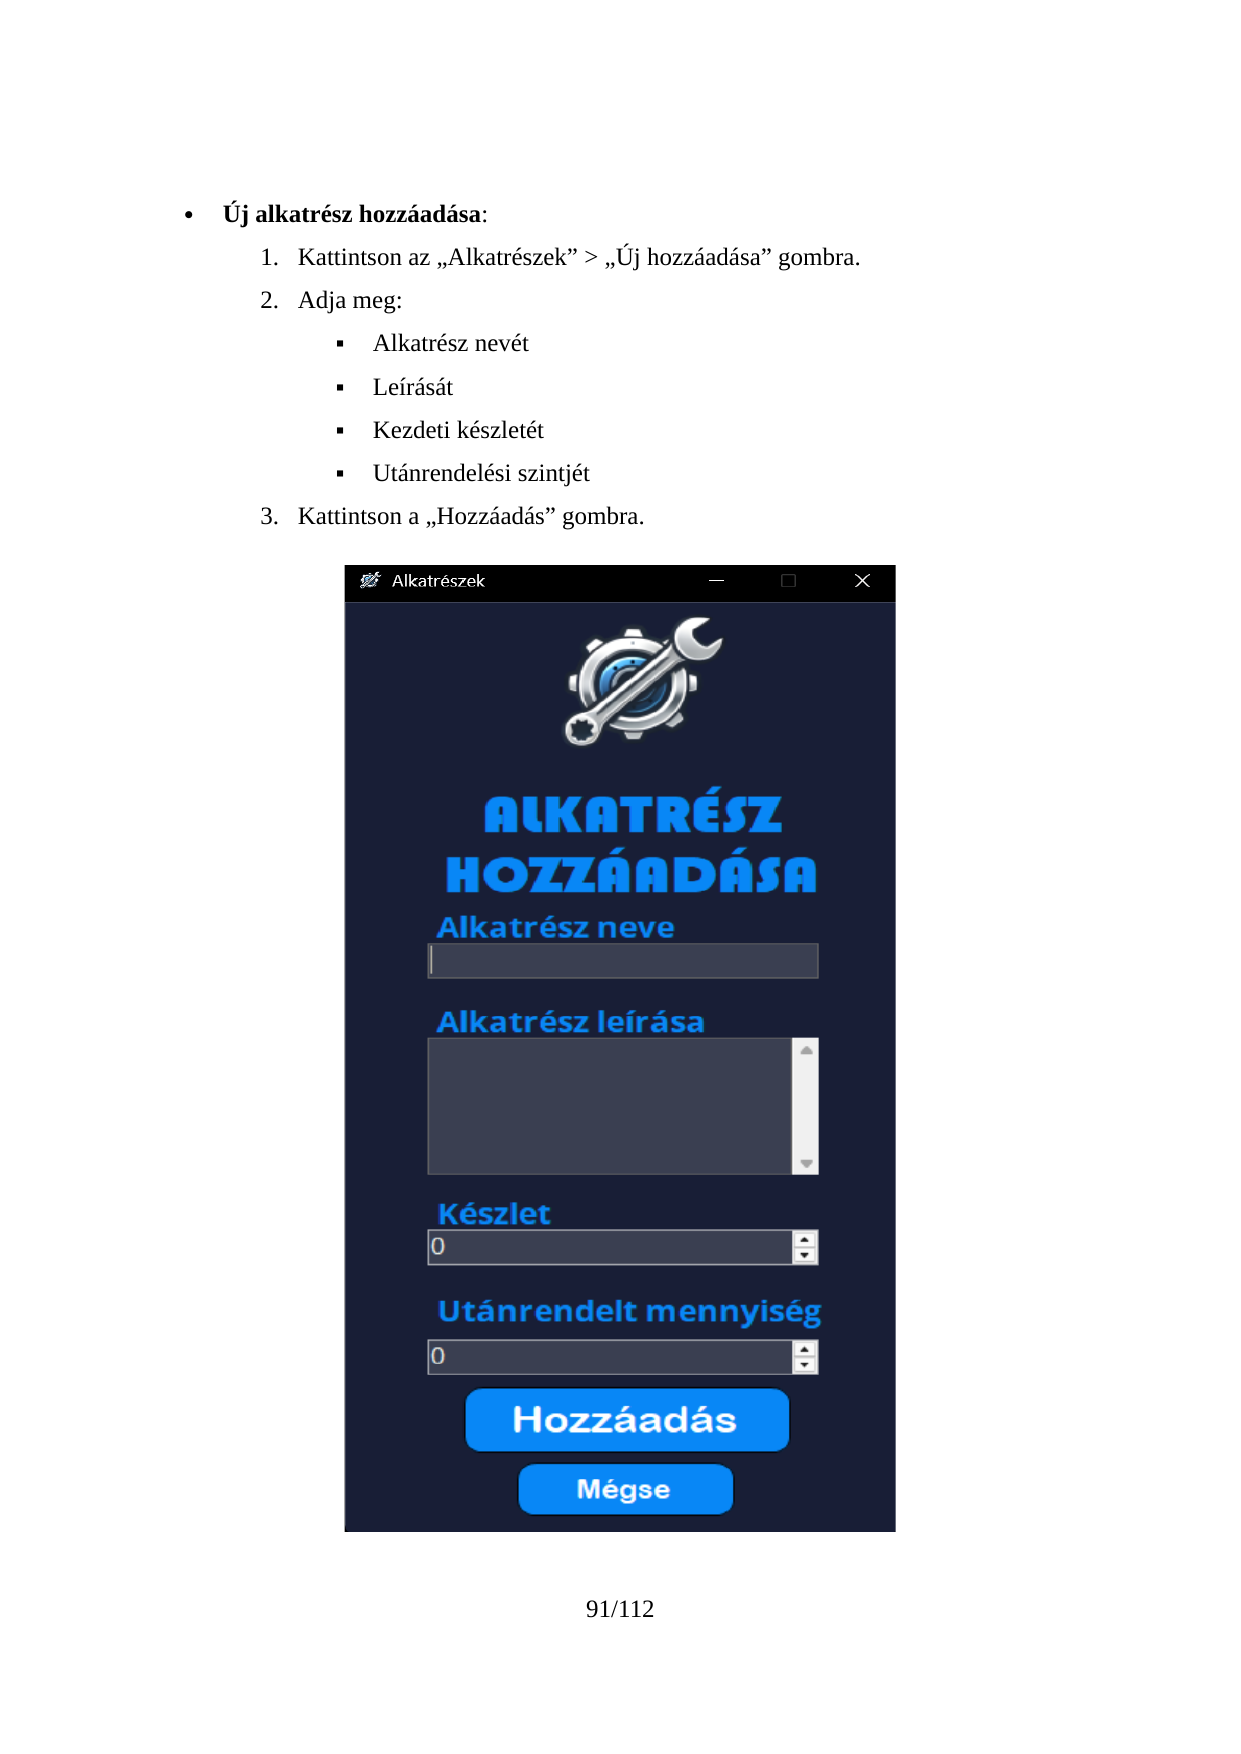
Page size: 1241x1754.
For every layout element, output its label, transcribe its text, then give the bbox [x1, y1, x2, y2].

list Kattintson a „Hozzáadás” gombra. [260, 501, 1092, 530]
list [185, 199, 1092, 228]
list Kattintson az „Alkatrészek” > „Új hozzáadása” gombra. [260, 242, 1092, 271]
list Alkatrész nevét [335, 328, 1092, 357]
list Utánrendelési szintjét [335, 458, 1092, 487]
list Kezdeti készletét [335, 415, 1092, 443]
list Leírását [335, 372, 1092, 400]
picture [344, 565, 896, 1532]
list Adja meg: [260, 285, 1092, 314]
